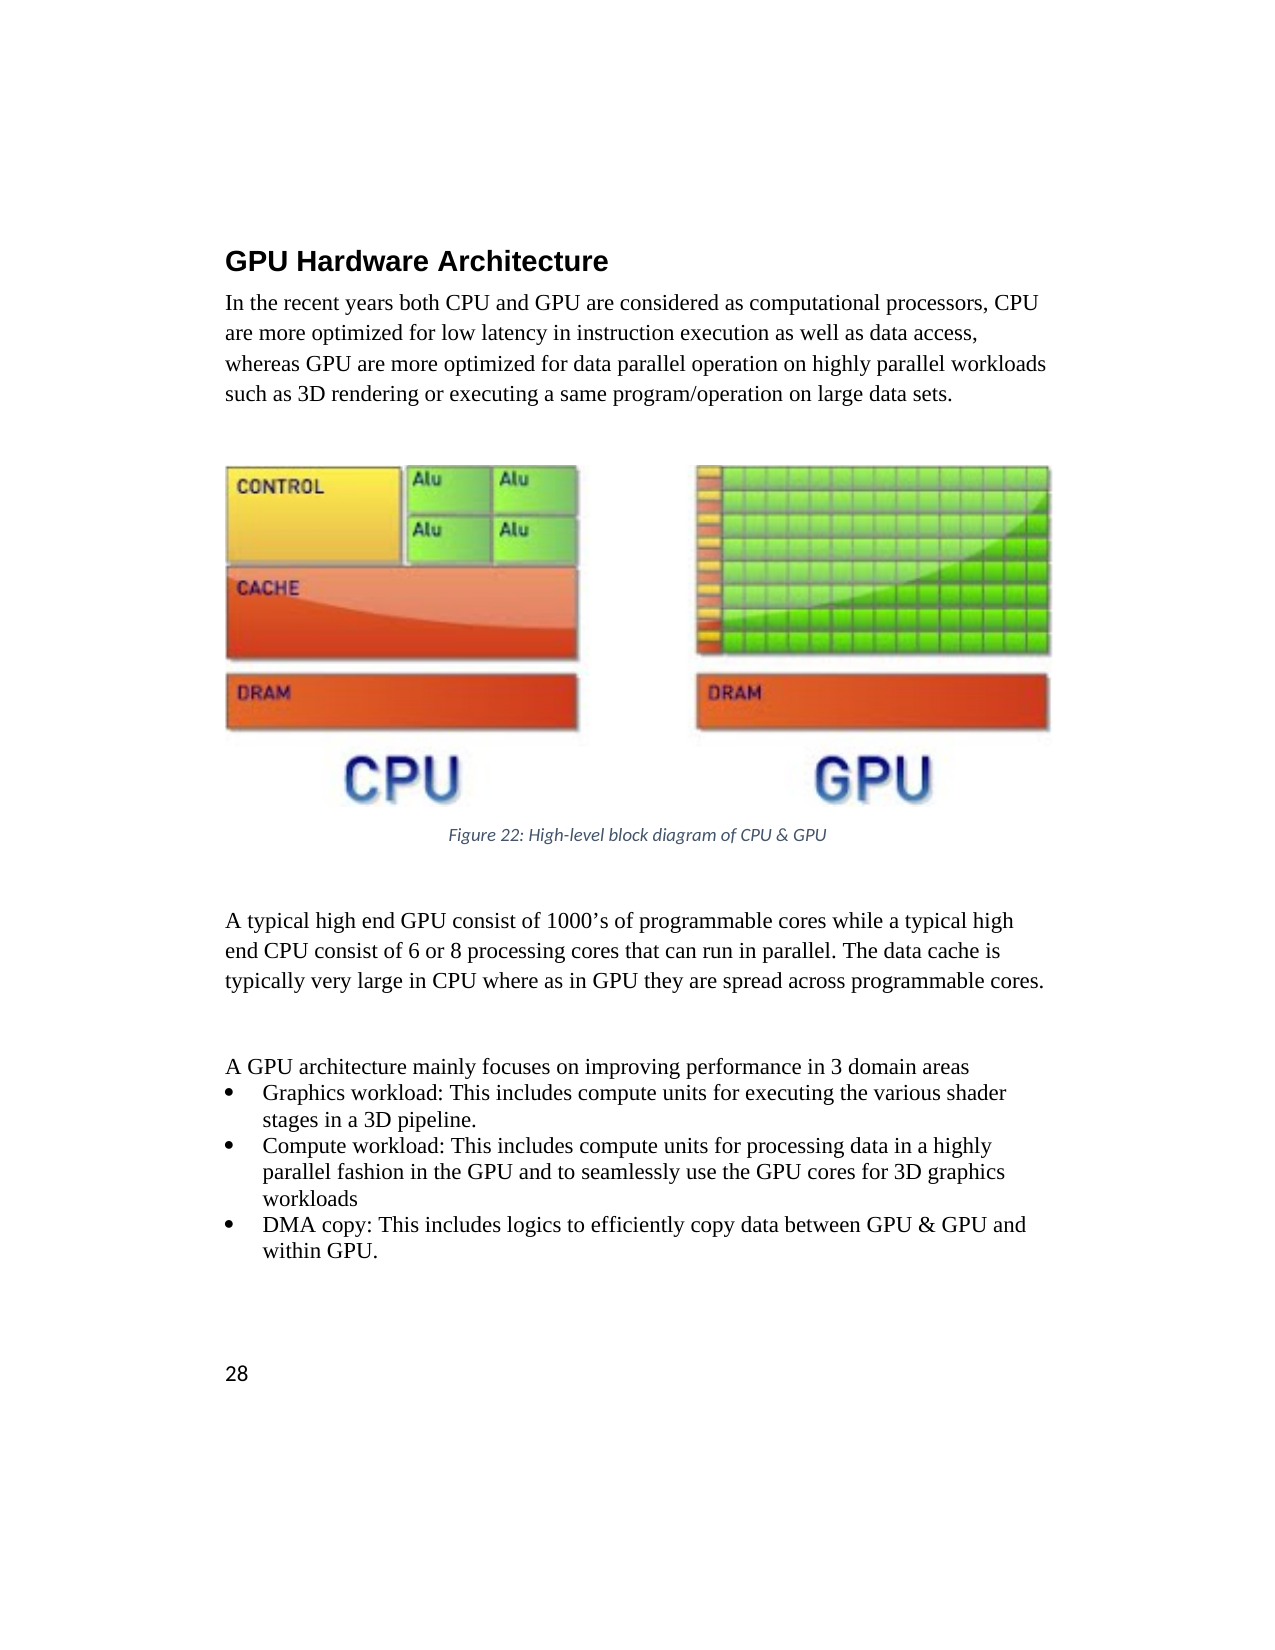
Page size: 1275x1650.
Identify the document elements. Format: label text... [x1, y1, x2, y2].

subtitle GPU Hardware Architecture [225, 244, 1050, 278]
text A GPU architecture mainly focuses on improving performance in 3 domain areas [225, 1053, 1050, 1079]
list Compute workload: This includes compute units for processing data in a highly parallel fashion in the GPU and to seamlessly use the GPU cores for 3D graphics workloads [225, 1132, 1050, 1211]
picture [225, 465, 1053, 807]
text In the recent years both CPU and GPU are considered as computational processors, CPU are more optimized for low latency in instruction execution as well as data access, whereas GPU are more optimized for data parallel operation on highly parallel workloads such as 3D rendering or executing a same program/operation on large data sets. [225, 289, 1050, 406]
list DMA copy: This includes logics to efficiently copy data between GPU & GPU and within GPU. [225, 1211, 1050, 1264]
list Graphics workload: This includes compute units for executing the various shader stages in a 3D pipeline. [225, 1079, 1050, 1132]
text Figure 22: High-level block diagram of CPU & GPU [225, 823, 1050, 846]
text A typical high end GPU consist of 1000’s of programmable cores while a typical high end CPU consist of 6 or 8 processing cores that can run in parallel. The data cache is typically very large in CPU where as in GPU they are spread across programmable cores. [225, 907, 1050, 994]
